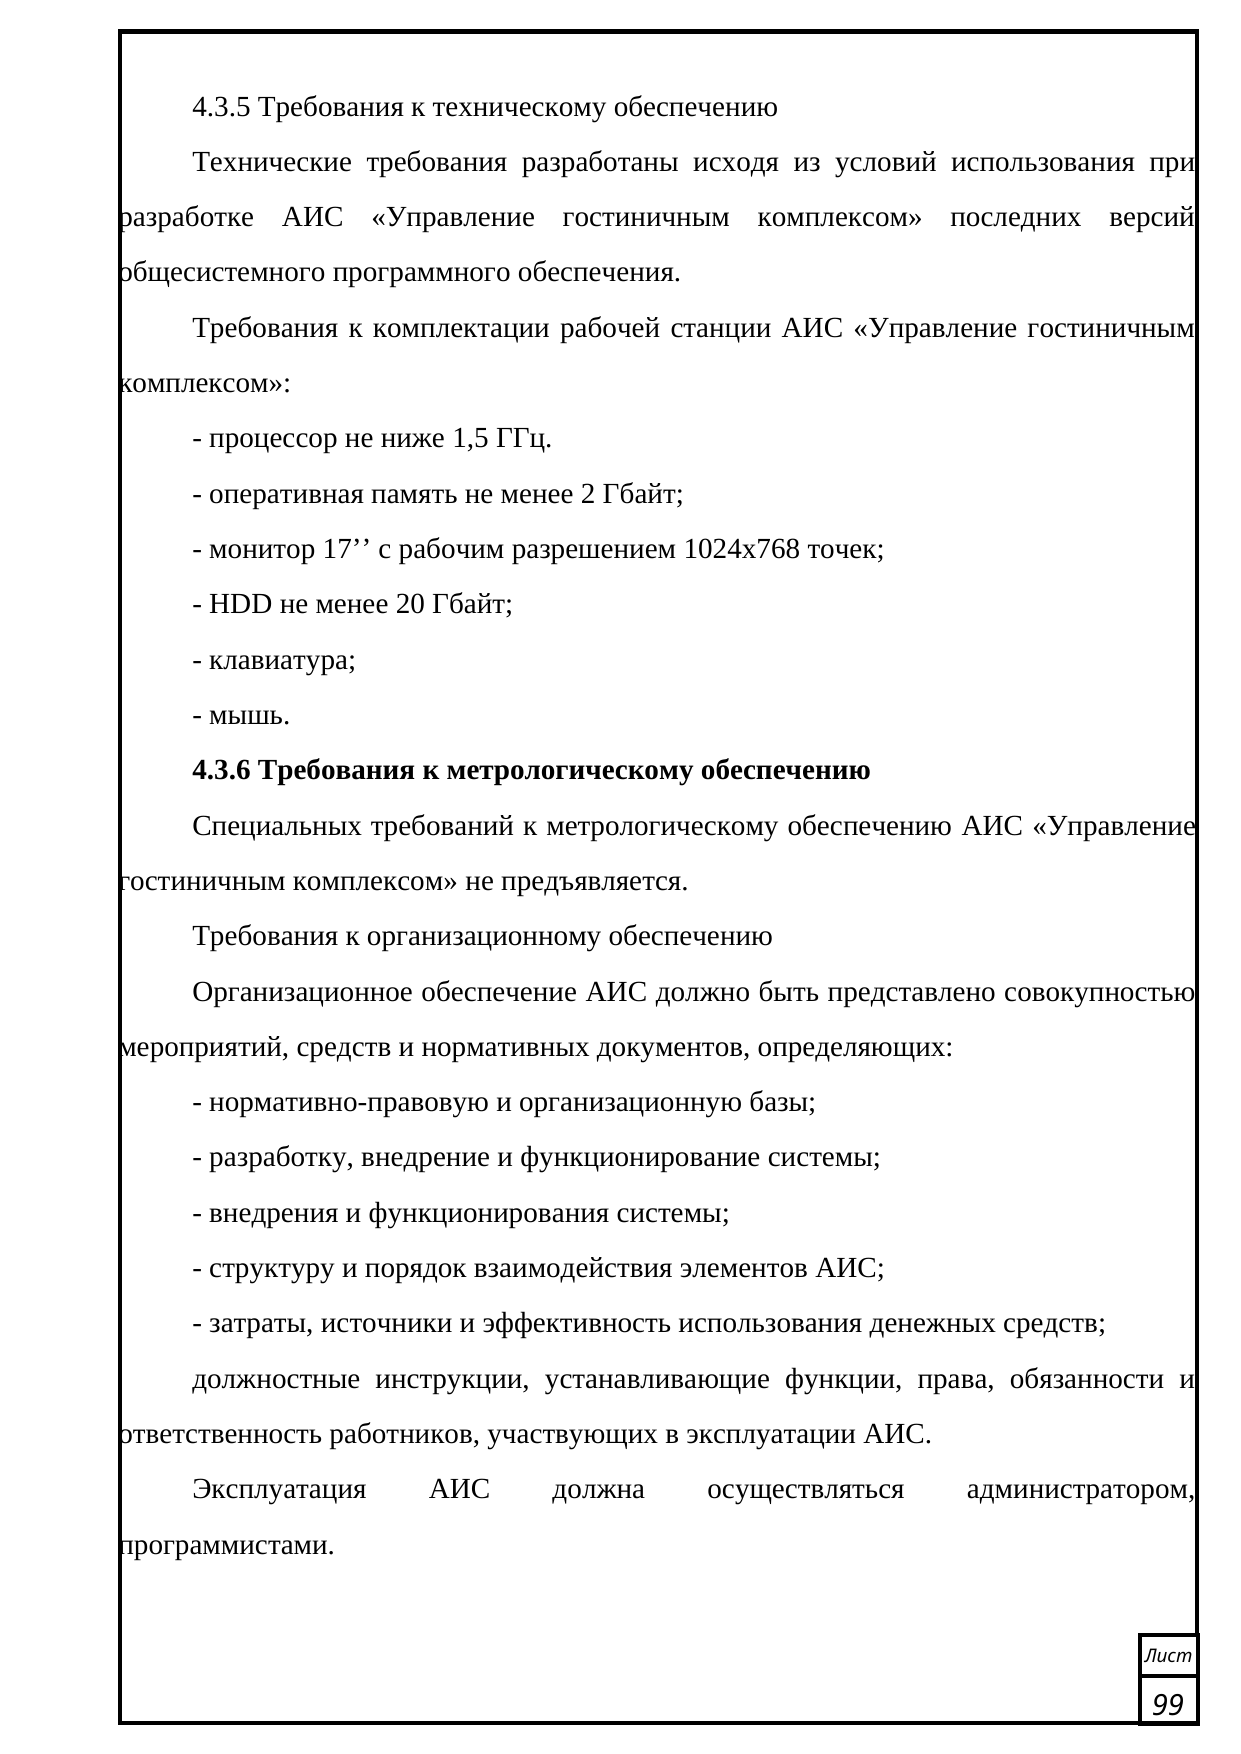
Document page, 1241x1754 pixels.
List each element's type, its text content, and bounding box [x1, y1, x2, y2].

text - монитор 17’’ с рабочим разрешением 1024x768 точек; [118, 531, 1196, 565]
text 4.3.6 Требования к метрологическому обеспечению [118, 752, 1196, 786]
text - нормативно-правовую и организационную базы; [118, 1084, 1196, 1118]
text - структуру и порядок взаимодействия элементов АИС; [118, 1250, 1196, 1284]
text Технические требования разработаны исходя из условий использования при разработке АИС «Управление гостиничным комплексом» последних версий общесистемного программного обеспечения. [118, 144, 1196, 288]
text - мышь. [118, 697, 1196, 731]
text Требования к комплектации рабочей станции АИС «Управление гостиничным комплексом»: [118, 310, 1196, 399]
text - разработку, внедрение и функционирование системы; [118, 1139, 1196, 1173]
text - затраты, источники и эффективность использования денежных средств; [118, 1306, 1196, 1339]
text Эксплуатация АИС должна осуществляться администратором, программистами. [118, 1471, 1196, 1560]
text - процессор не ниже 1,5 ГГц. [118, 421, 1196, 454]
text Специальных требований к метрологическому обеспечению АИС «Управление гостиничным комплексом» не предъявляется. [118, 808, 1196, 897]
text должностные инструкции, устанавливающие функции, права, обязанности и ответственность работников, участвующих в эксплуатации АИС. [118, 1361, 1196, 1450]
text Требования к организационному обеспечению [118, 918, 1196, 952]
text - HDD не менее 20 Гбайт; [118, 586, 1196, 620]
text - клавиатура; [118, 642, 1196, 675]
text - внедрения и функционирования системы; [118, 1195, 1196, 1228]
text Организационное обеспечение АИС должно быть представлено совокупностью мероприятий, средств и нормативных документов, определяющих: [118, 974, 1196, 1062]
text - оперативная память не менее 2 Гбайт; [118, 476, 1196, 509]
text 4.3.5 Требования к техническому обеспечению [118, 89, 1196, 122]
